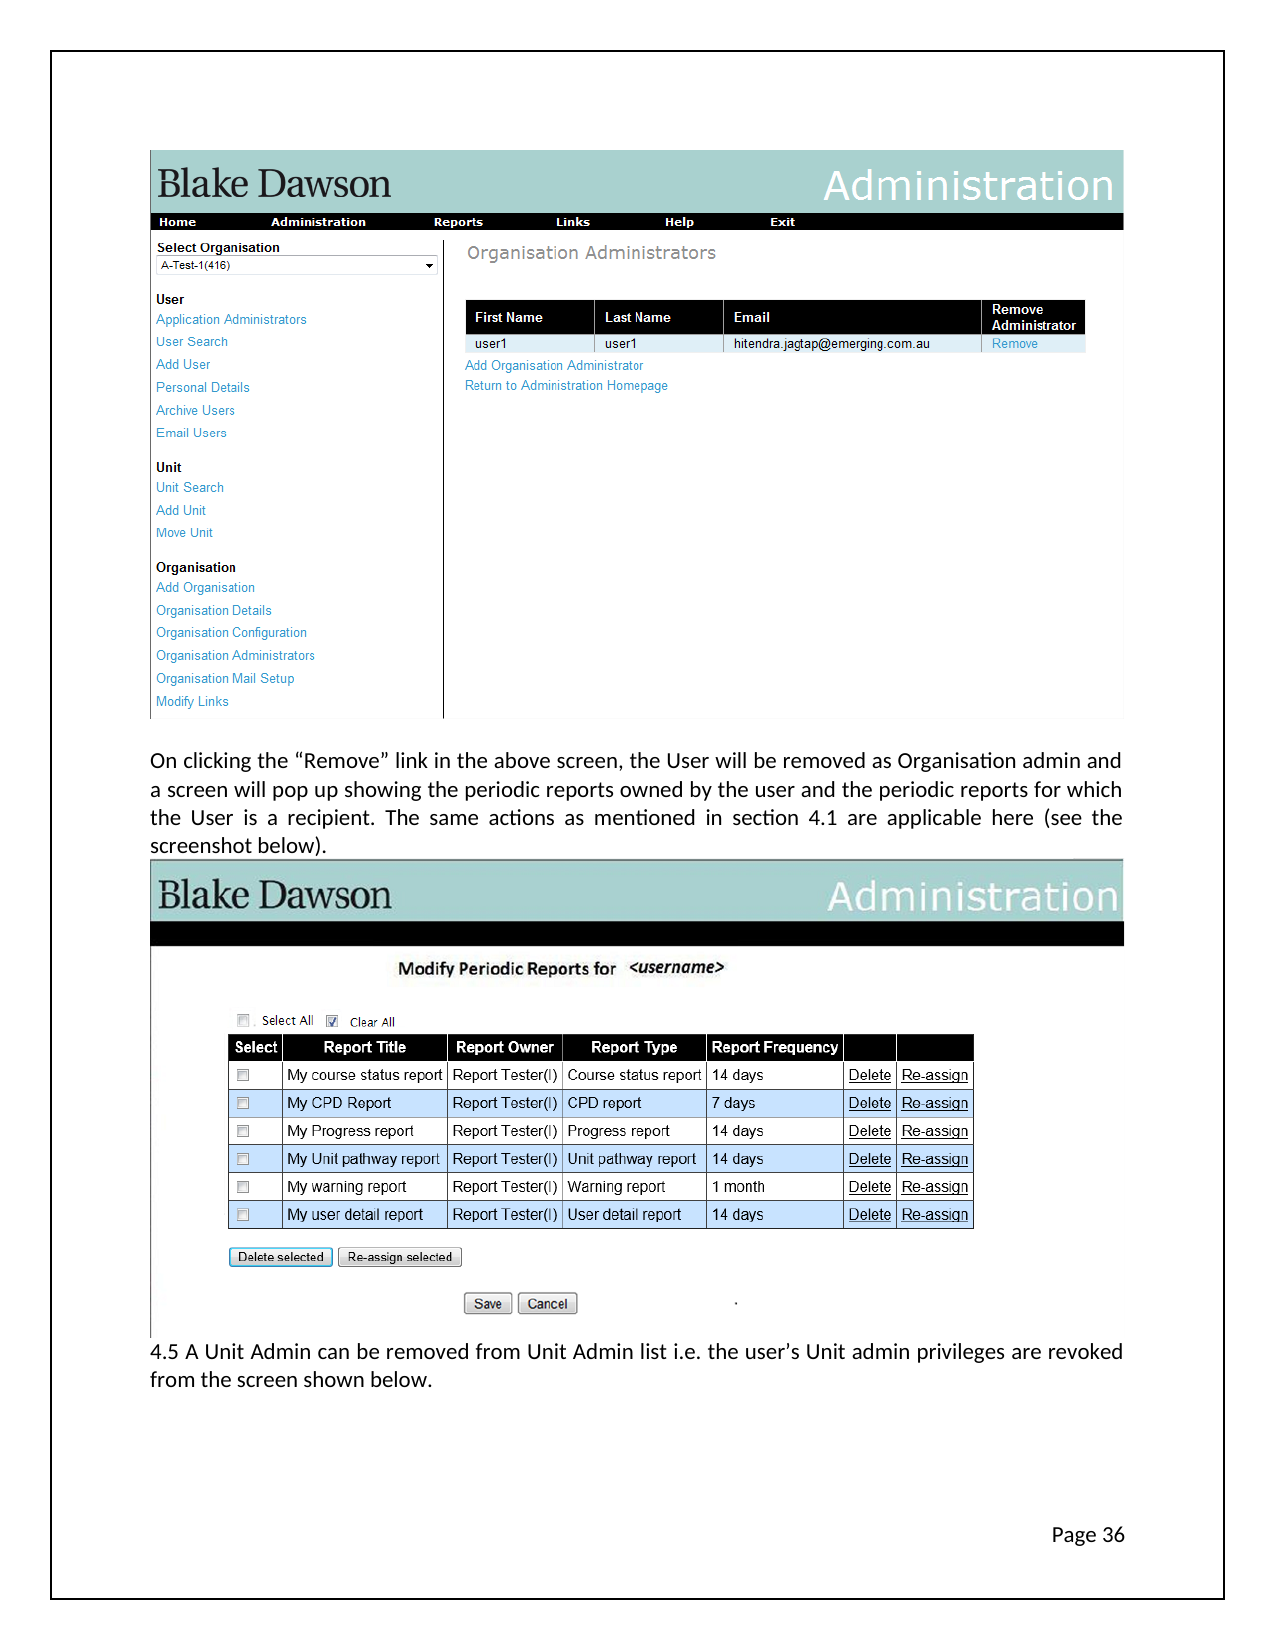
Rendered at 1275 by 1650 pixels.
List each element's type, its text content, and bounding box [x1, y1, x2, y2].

text 4.5 A Unit Admin can be removed from Unit Admin list i.e. the user’s Unit admin privileges are revoked from the screen shown below. [150, 1338, 1125, 1393]
picture [150, 858, 1125, 1338]
text On clicking the “Remove” link in the above screen, the User will be removed as Organisation admin and a screen will pop up showing the periodic reports owned by the user and the periodic reports for which the User is a recipient. The same actions as mentioned in section 4.1 are applicable here (see the screenshot below). [150, 747, 1125, 858]
picture [150, 150, 1124, 719]
